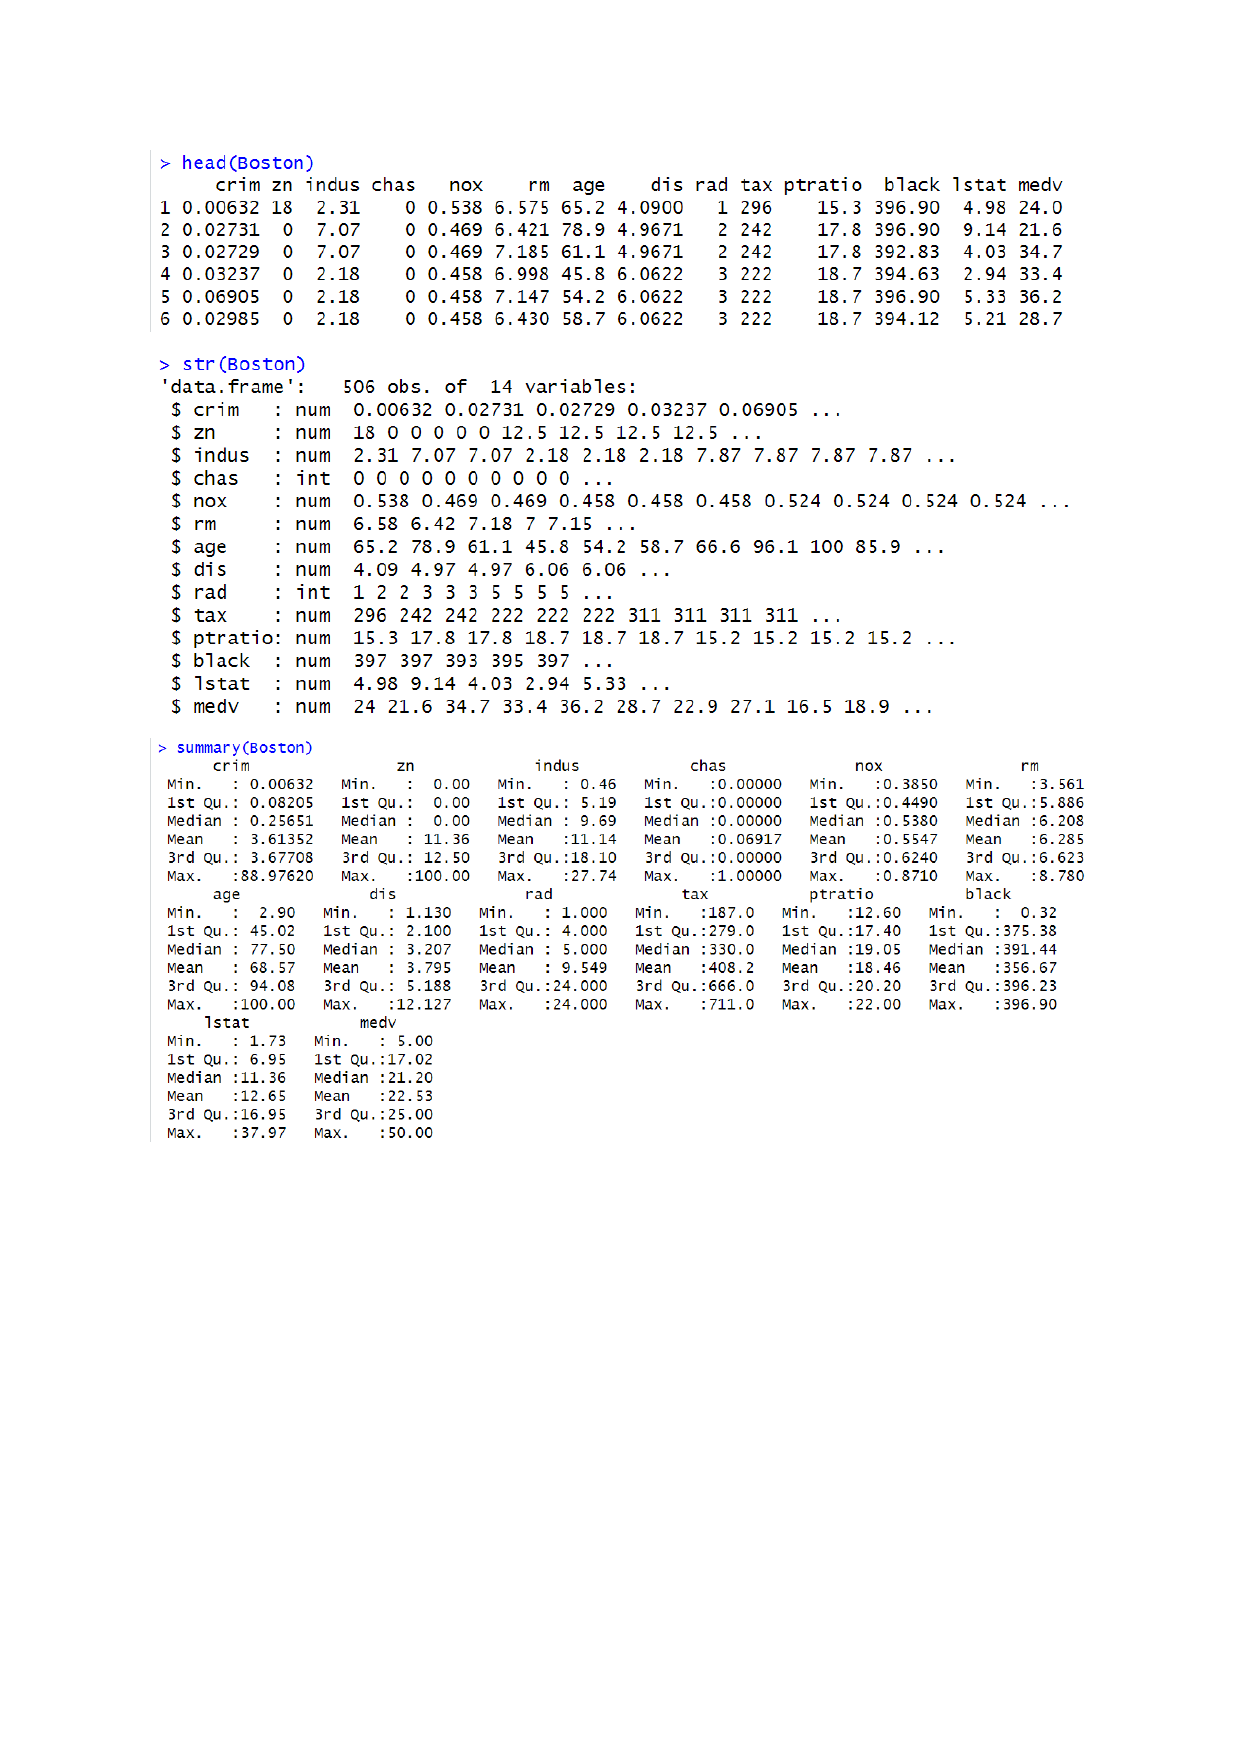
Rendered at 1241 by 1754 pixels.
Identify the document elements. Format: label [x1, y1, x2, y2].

picture [150, 738, 1108, 1142]
picture [150, 150, 1091, 332]
picture [150, 351, 1091, 720]
